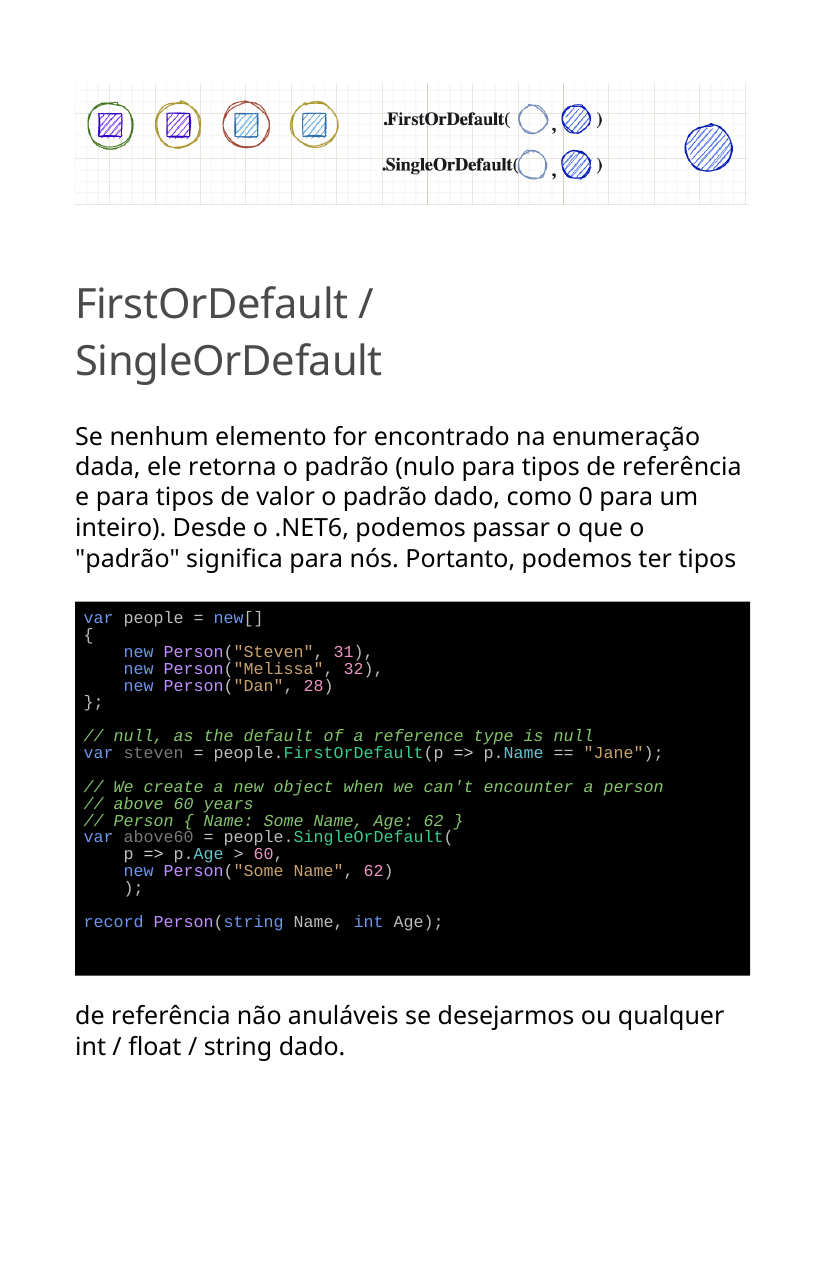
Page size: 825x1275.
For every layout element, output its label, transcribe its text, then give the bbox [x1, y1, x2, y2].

text Se nenhum elemento for encontrado na enumeração dada, ele retorna o padrão (nulo para tipos de referência e para tipos de valor o padrão dado, como 0 para um inteiro). Desde o .NET6, podemos passar o que o "padrão" significa para nós. Portanto, podemos ter tipos de referência não anuláveis se desejarmos ou qualquer int / float / string dado. [75, 421, 750, 601]
text Se nenhum elemento for encontrado na enumeração dada, ele retorna o padrão (nulo para tipos de referência e para tipos de valor o padrão dado, como 0 para um inteiro). Desde o .NET6, podemos passar o que o "padrão" significa para nós. Portanto, podemos ter tipos de referência não anuláveis se desejarmos ou qualquer int / float / string dado. [75, 976, 750, 1062]
picture [73, 83, 749, 205]
